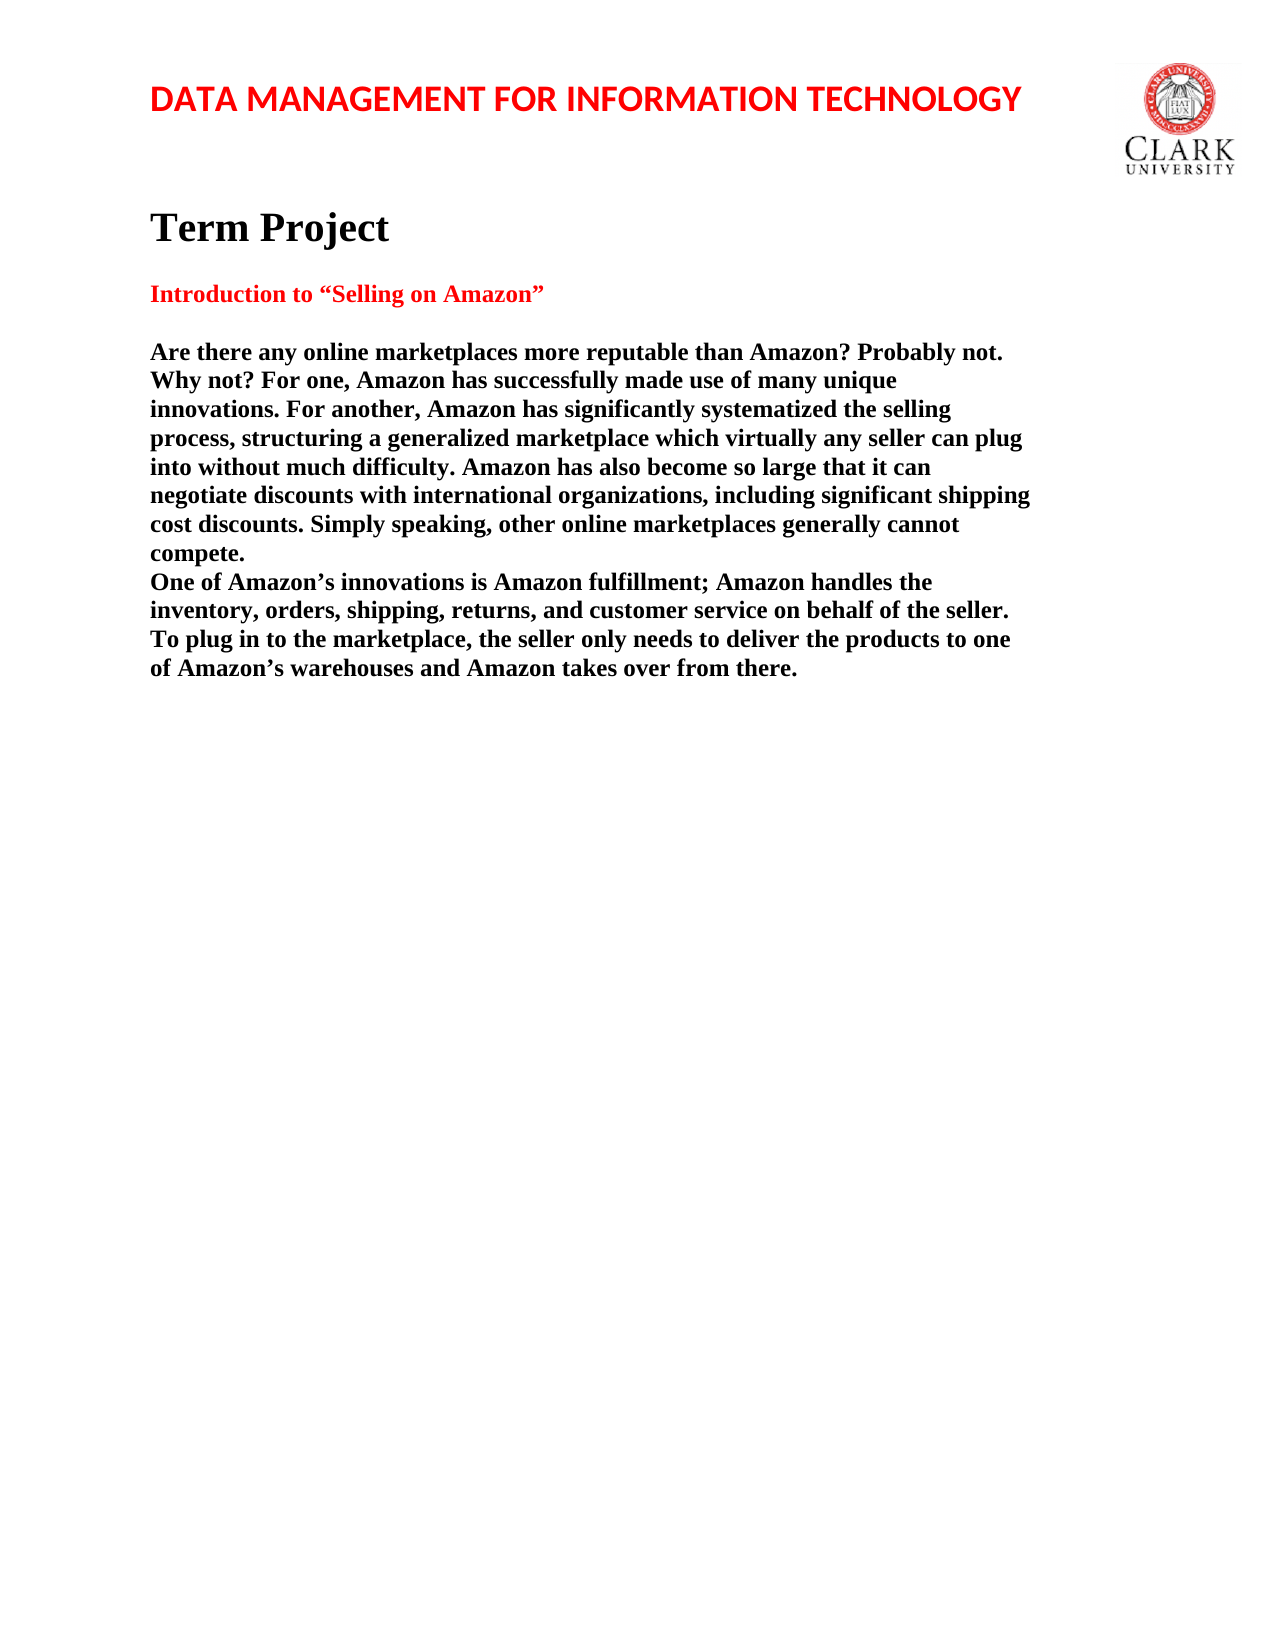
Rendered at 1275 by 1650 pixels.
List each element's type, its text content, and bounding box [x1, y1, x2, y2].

text of Amazon’s warehouses and Amazon takes over from there. [150, 653, 1125, 682]
text Why not? For one, Amazon has successfully made use of many unique [150, 366, 1125, 394]
text into without much difficulty. Amazon has also become so large that it can [150, 452, 1125, 481]
text Term Project [150, 203, 1125, 251]
text compete. [150, 538, 1125, 567]
text To plug in to the marketplace, the seller only needs to deliver the products to one [150, 624, 1125, 653]
text negotiate discounts with international organizations, including significant shipping [150, 481, 1125, 509]
text cost discounts. Simply speaking, other online marketplaces generally cannot [150, 509, 1125, 538]
text Introduction to “Selling on Amazon” [150, 279, 1125, 308]
text process, structuring a generalized marketplace which virtually any seller can plug [150, 423, 1125, 452]
text inventory, orders, shipping, returns, and customer service on behalf of the seller. [150, 596, 1125, 624]
text One of Amazon’s innovations is Amazon fulfillment; Amazon handles the [150, 567, 1125, 596]
text Are there any online marketplaces more reputable than Amazon? Probably not. [150, 337, 1125, 366]
text innovations. For another, Amazon has significantly systematized the selling [150, 394, 1125, 423]
